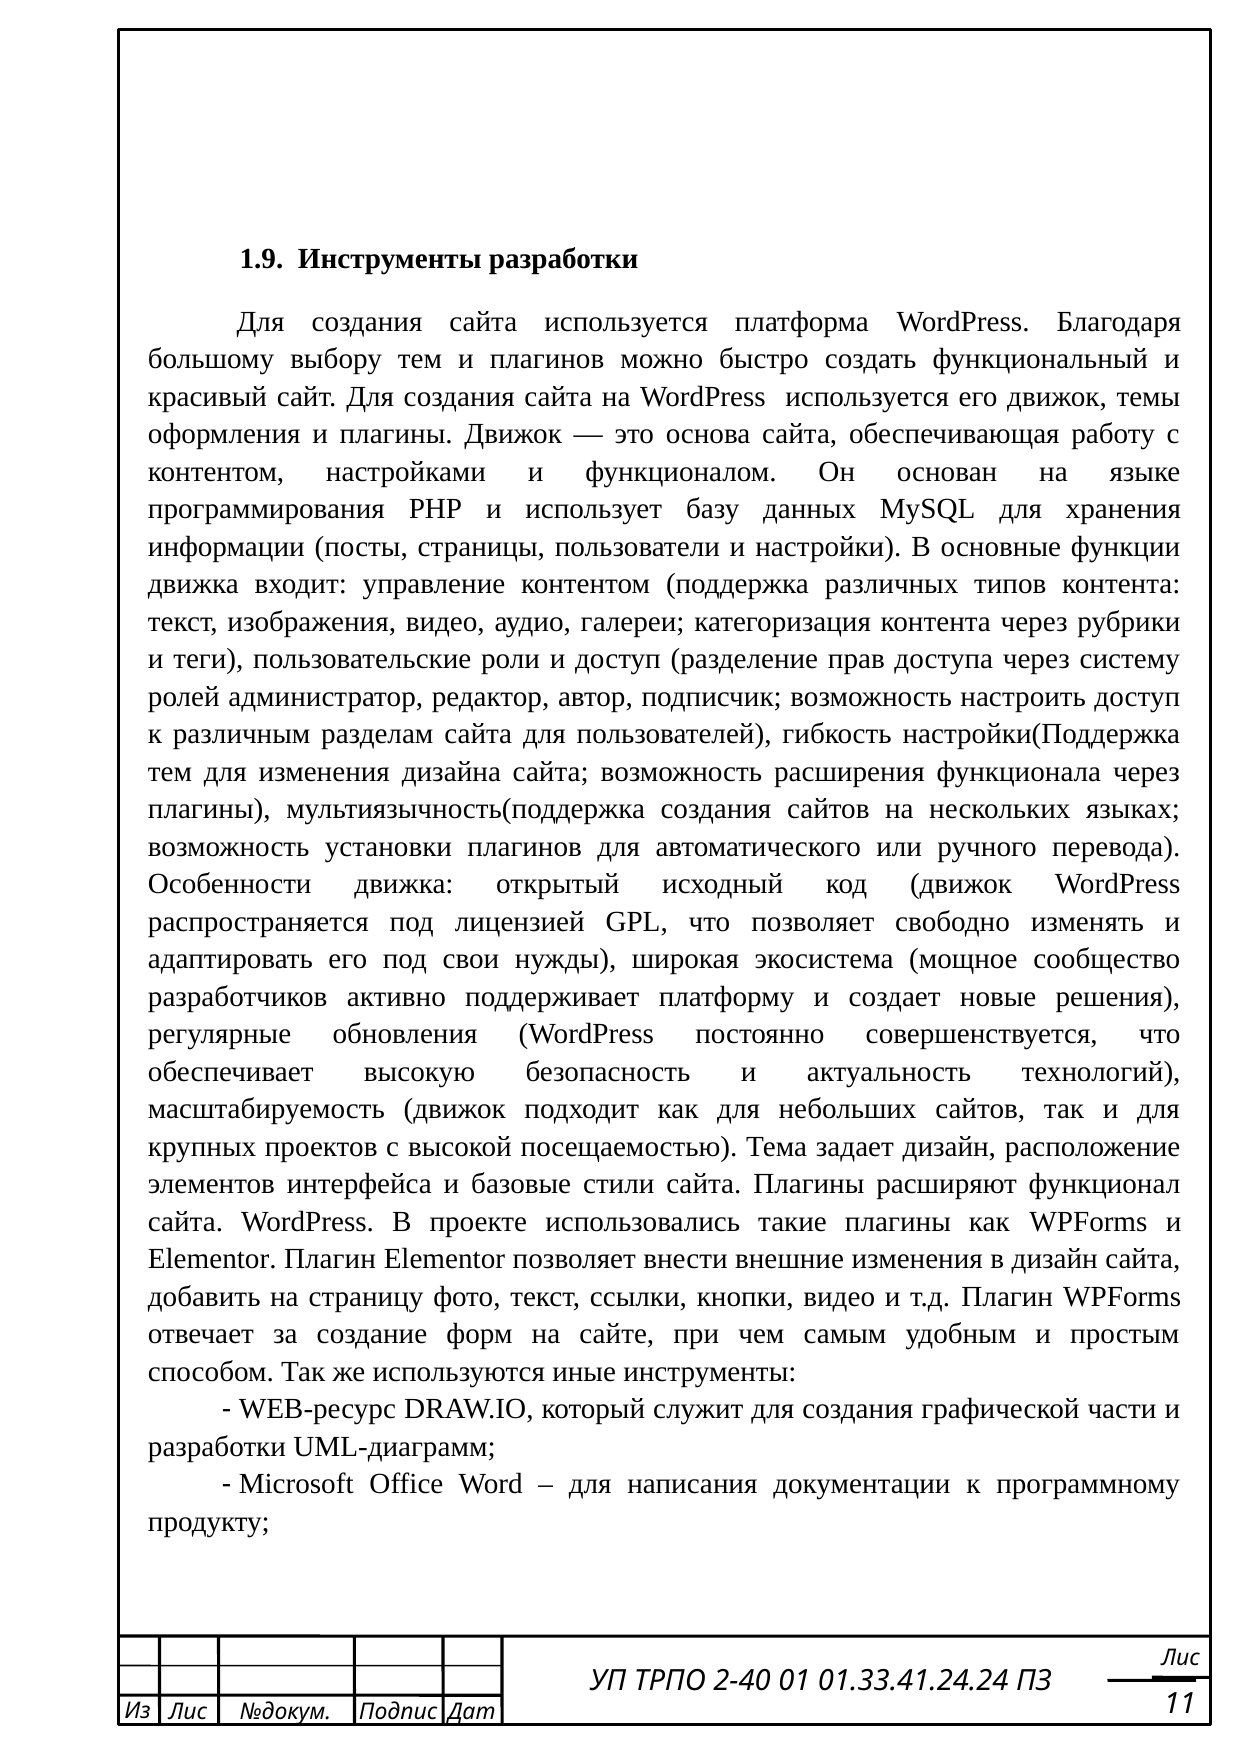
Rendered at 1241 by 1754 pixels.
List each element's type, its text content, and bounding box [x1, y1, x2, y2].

list Инструменты разработки [165, 239, 1181, 276]
list Microsoft Office Word – для написания документации к программному продукту; [148, 1464, 1181, 1539]
text Для создания сайта используется платформа WordPress. Благодаря большому выбору тем и плагинов можно быстро создать функциональный и красивый сайт. Для создания сайта на WordPress используется его движок, темы оформления и плагины. Движок — это основа сайта, обеспечивающая работу с контентом, настройками и функционалом. Он основан на языке программирования PHP и использует базу данных MySQL для хранения информации (посты, страницы, пользователи и настройки). В основные функции движка входит: управление контентом (поддержка различных типов контента: текст, изображения, видео, аудио, галереи; категоризация контента через рубрики и теги), пользовательские роли и доступ (разделение прав доступа через систему ролей администратор, редактор, автор, подписчик; возможность настроить доступ к различным разделам сайта для пользователей), гибкость настройки(Поддержка тем для изменения дизайна сайта; возможность расширения функционала через плагины), мультиязычность(поддержка создания сайтов на нескольких языках; возможность установки плагинов для автоматического или ручного перевода). Особенности движка: открытый исходный код (движок WordPress распространяется под лицензией GPL, что позволяет свободно изменять и адаптировать его под свои нужды), широкая экосистема (мощное сообщество разработчиков активно поддерживает платформу и создает новые решения), регулярные обновления (WordPress постоянно совершенствуется, что обеспечивает высокую безопасность и актуальность технологий), масштабируемость (движок подходит как для небольших сайтов, так и для крупных проектов с высокой посещаемостью). Тема задает дизайн, расположение элементов интерфейса и базовые стили сайта. Плагины расширяют функционал сайта. WordPress. В проекте использовались такие плагины как WPForms и Elementor. Плагин Elementor позволяет внести внешние изменения в дизайн сайта, добавить на страницу фото, текст, ссылки, кнопки, видео и т.д. Плагин WPForms отвечает за создание форм на сайте, при чем самым удобным и простым способом. Так же используются иные инструменты: [148, 301, 1181, 1389]
list WEB-ресурс DRAW.IO, который служит для создания графической части и разработки UML-диаграмм; [148, 1389, 1181, 1464]
